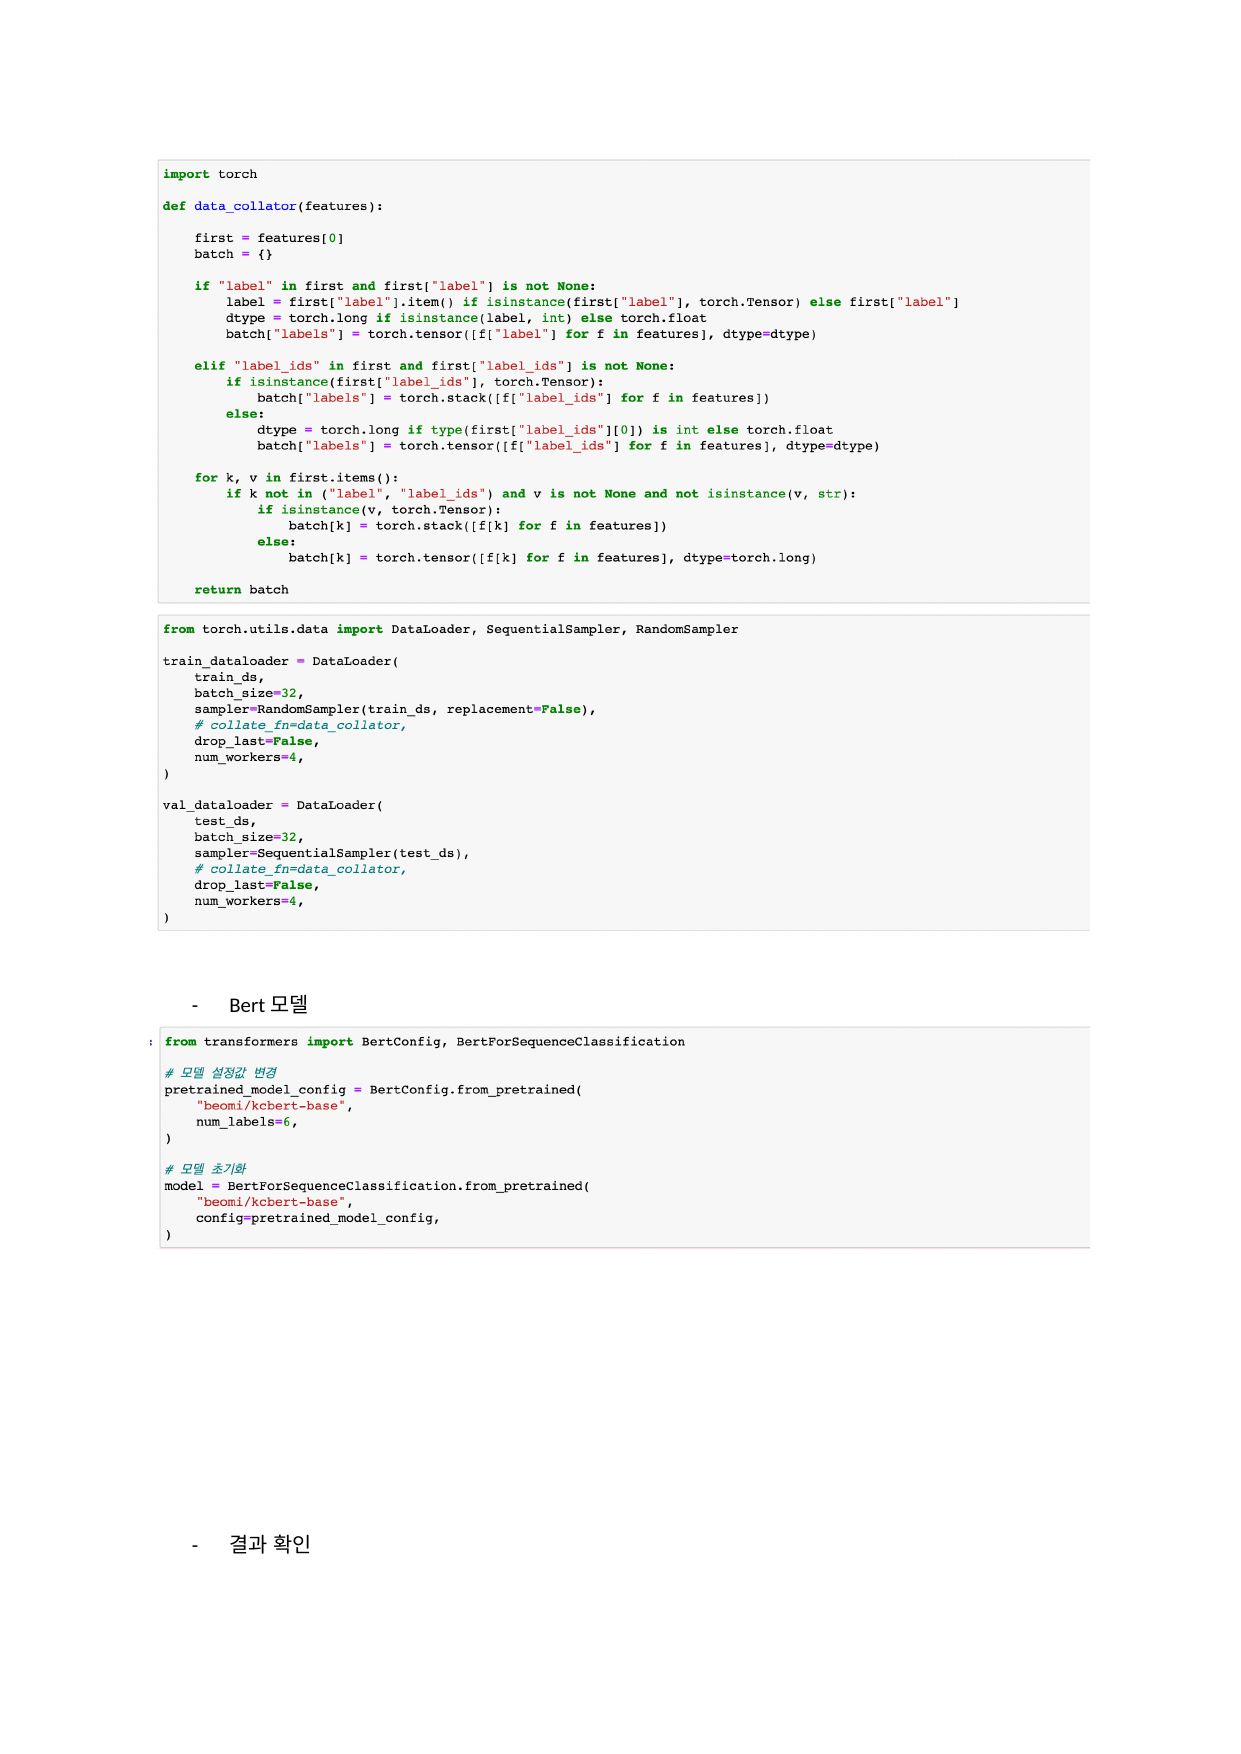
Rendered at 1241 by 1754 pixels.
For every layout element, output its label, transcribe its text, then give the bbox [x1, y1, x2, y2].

picture [150, 1018, 1091, 1249]
list 결과 확인 [192, 1528, 1090, 1558]
picture [150, 150, 1091, 938]
list Bert 모델 [192, 988, 1090, 1018]
